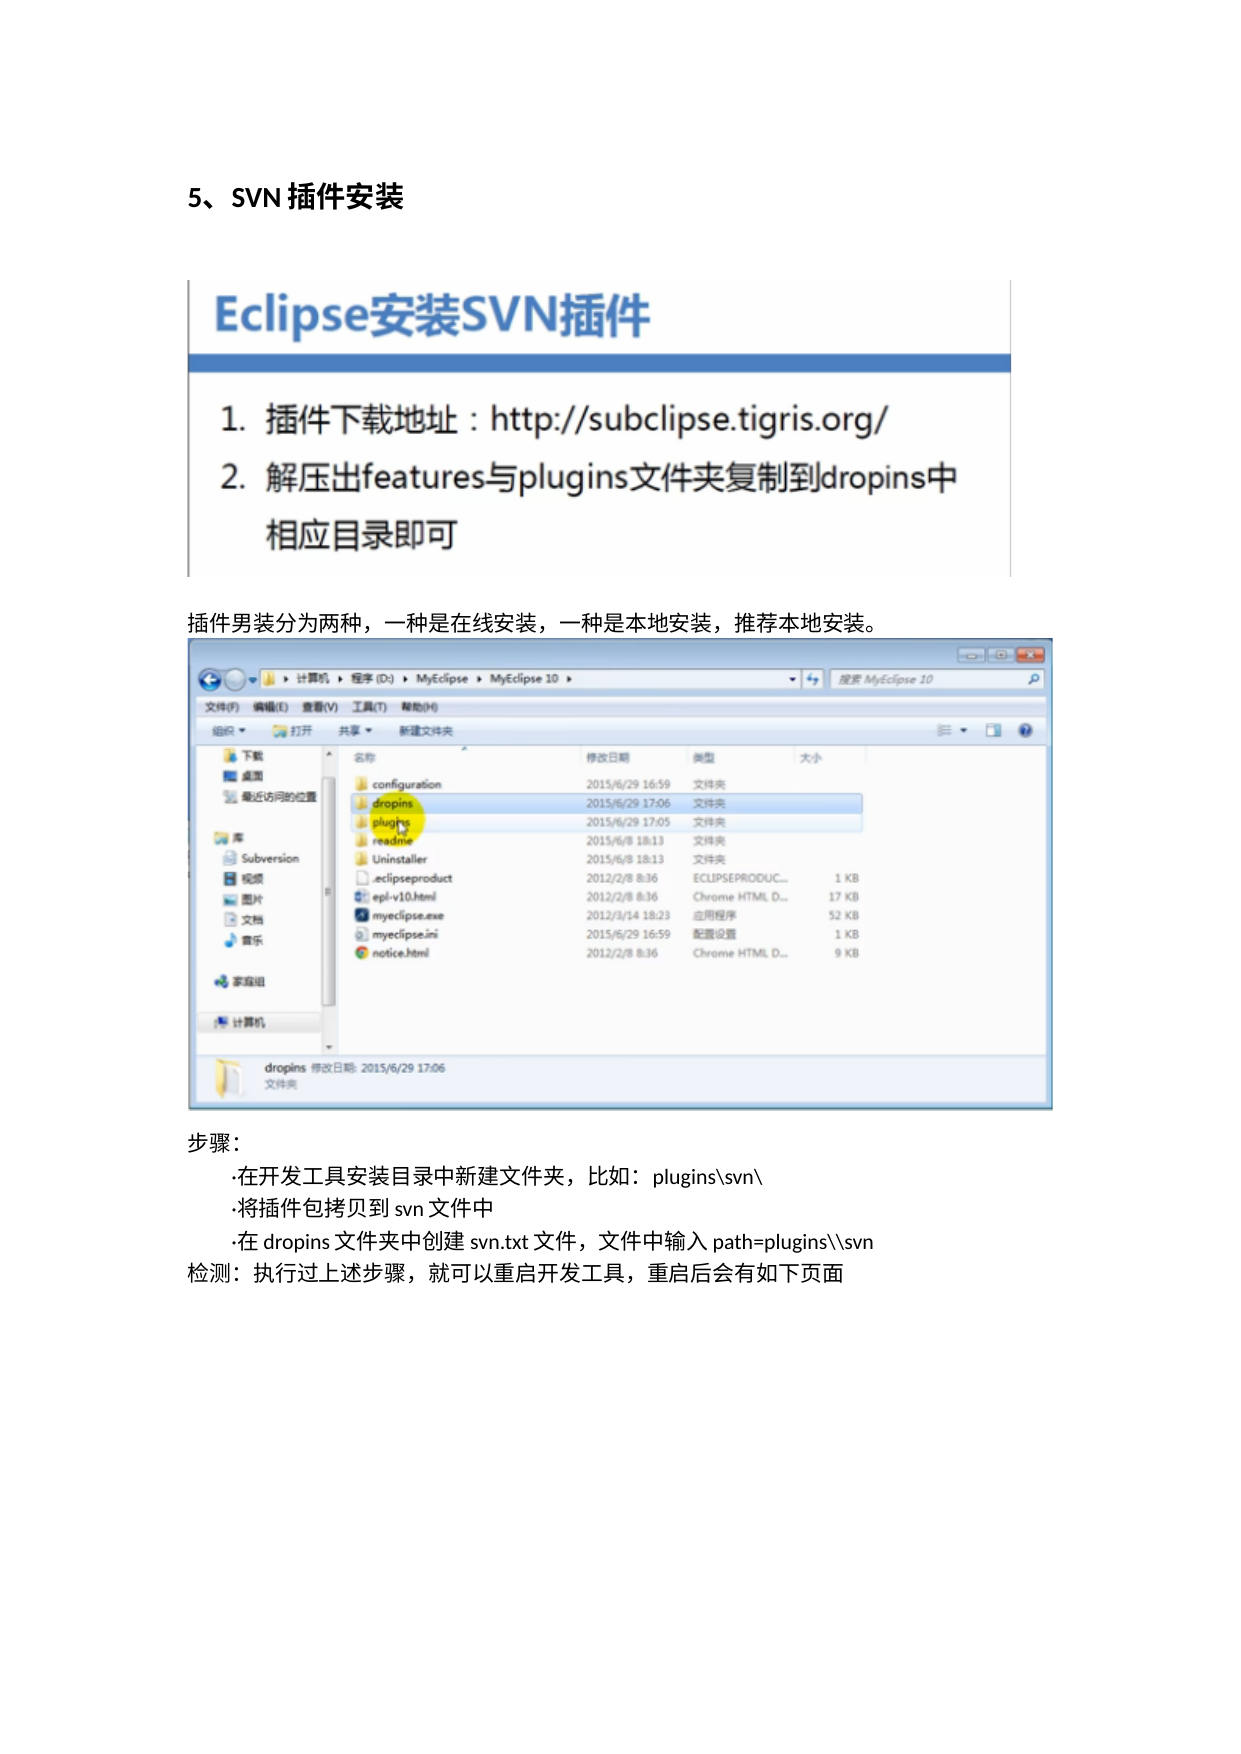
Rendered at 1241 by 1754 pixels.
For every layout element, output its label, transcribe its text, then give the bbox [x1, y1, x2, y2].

text ·在dropins文件夹中创建svn.txt文件，文件中输入path=plugins\\svn [187, 1223, 1053, 1256]
subtitle 5、SVN插件安装 [187, 162, 1053, 227]
text ·将插件包拷贝到svn文件中 [187, 1191, 1053, 1223]
picture [187, 638, 1053, 1111]
text 检测：执行过上述步骤，就可以重启开发工具，重启后会有如下页面 [187, 1256, 1053, 1288]
picture [187, 280, 1012, 577]
text 插件男装分为两种，一种是在线安装，一种是本地安装，推荐本地安装。 [187, 606, 1053, 638]
text ·在开发工具安装目录中新建文件夹，比如：plugins\svn\ [187, 1158, 1053, 1191]
text 步骤： [187, 1126, 1053, 1158]
